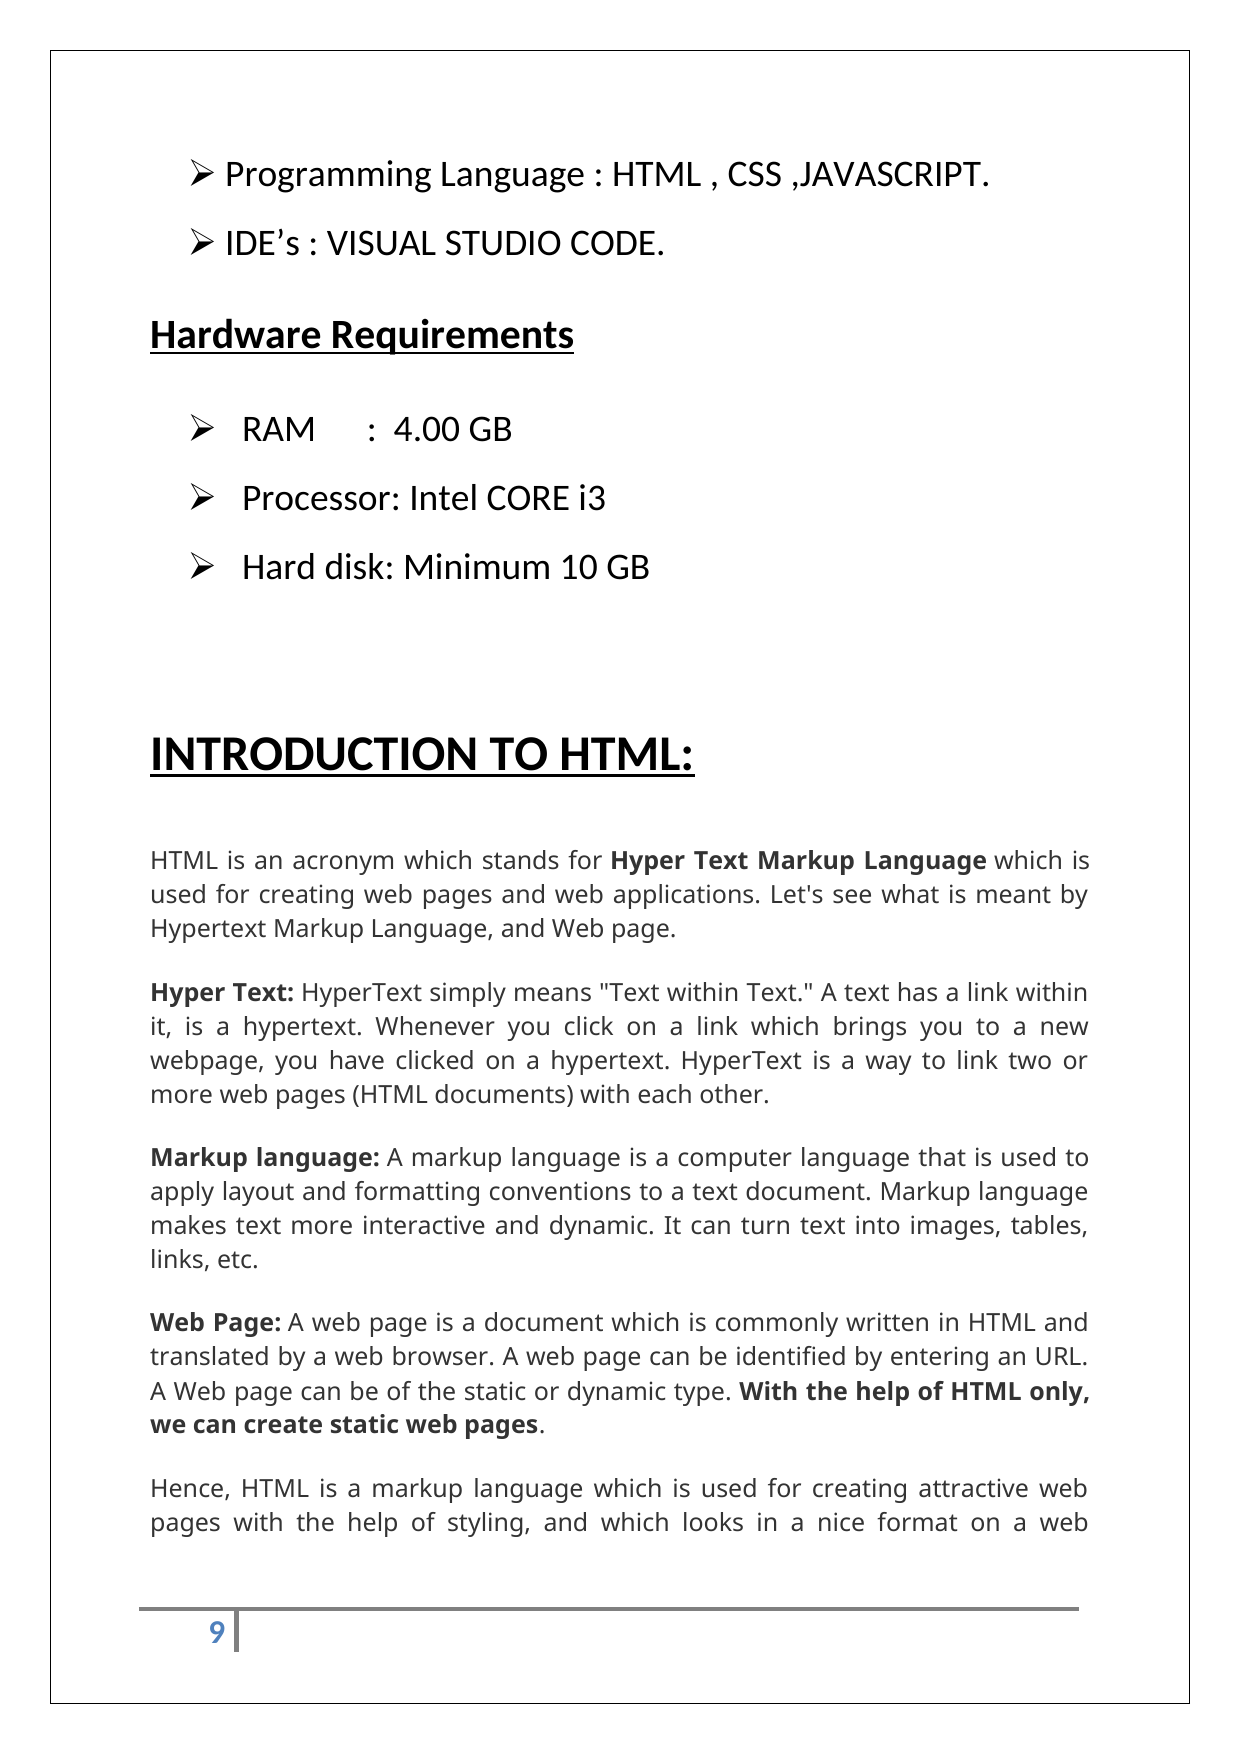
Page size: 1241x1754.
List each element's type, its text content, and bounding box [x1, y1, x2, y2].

list Hard disk: Minimum 10 GB [187, 543, 1090, 589]
list IDE’s : VISUAL STUDIO CODE. [187, 219, 1090, 264]
text Markup language: A markup language is a computer language that is used to apply layout and formatting conventions to a text document. Markup language makes text more interactive and dynamic. It can turn text into images, tables, links, etc. [150, 1139, 1090, 1276]
text Hyper Text: HyperText simply means "Text within Text." A text has a link within it, is a hypertext. Whenever you click on a link which brings you to a new webpage, you have clicked on a hypertext. HyperText is a way to link two or more web pages (HTML documents) with each other. [150, 974, 1090, 1110]
text INTRODUCTION TO HTML: [150, 722, 1090, 783]
list RAM : 4.00 GB [187, 405, 1090, 451]
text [150, 1470, 1090, 1538]
text Hardware Requirements [150, 308, 1090, 359]
text HTML is an acronym which stands for Hyper Text Markup Language which is used for creating web pages and web applications. Let's see what is meant by Hypertext Markup Language, and Web page. [150, 843, 1090, 945]
list Processor: Intel CORE i3 [187, 474, 1090, 520]
text Web Page: A web page is a document which is commonly written in HTML and translated by a web browser. A web page can be identified by entering an URL. A Web page can be of the static or dynamic type. With the help of HTML only, we can create static web pages. [150, 1305, 1090, 1441]
list Programming Language : HTML , CSS ,JAVASCRIPT. [187, 150, 1090, 196]
